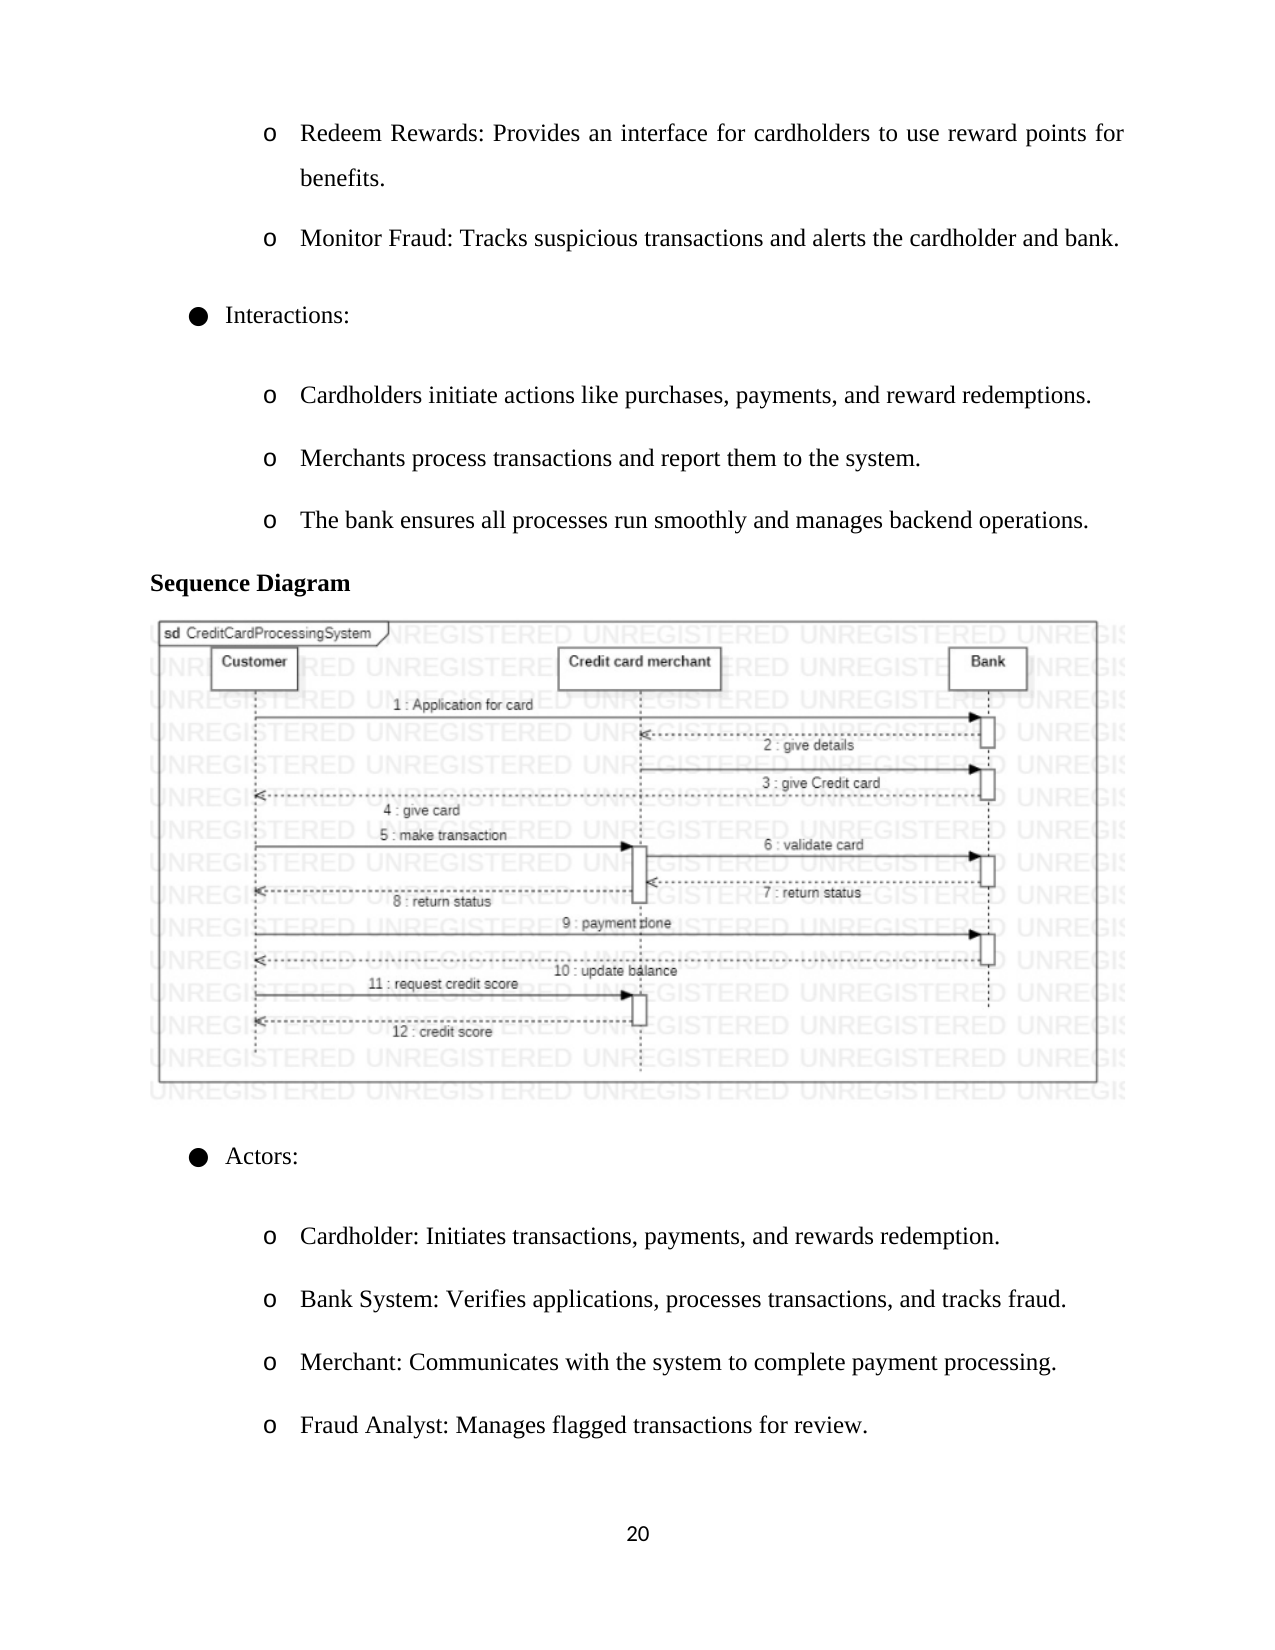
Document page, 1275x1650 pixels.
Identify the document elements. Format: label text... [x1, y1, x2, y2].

list Monitor Fraud: Tracks suspicious transactions and alerts the cardholder and bank. [262, 223, 1125, 254]
list Redeem Rewards: Provides an interface for cardholders to use reward points for benefits. [262, 118, 1125, 192]
list The bank ensures all processes run smoothly and manages backend operations. [262, 506, 1125, 536]
list Bank System: Verifies applications, processes transactions, and tracks fraud. [262, 1284, 1125, 1315]
text Sequence Diagram [150, 568, 1125, 597]
list Cardholders initiate actions like purchases, payments, and reward redemptions. [262, 380, 1125, 411]
list Interactions: [187, 286, 1125, 337]
list Merchant: Communicates with the system to complete payment processing. [262, 1347, 1125, 1378]
list Merchants process transactions and report them to the system. [262, 443, 1125, 473]
list Fraud Analyst: Manages flagged transactions for review. [262, 1410, 1125, 1441]
picture [150, 615, 1125, 1110]
list Actors: [187, 1128, 1125, 1179]
list Cardholder: Initiates transactions, payments, and rewards redemption. [262, 1221, 1125, 1252]
